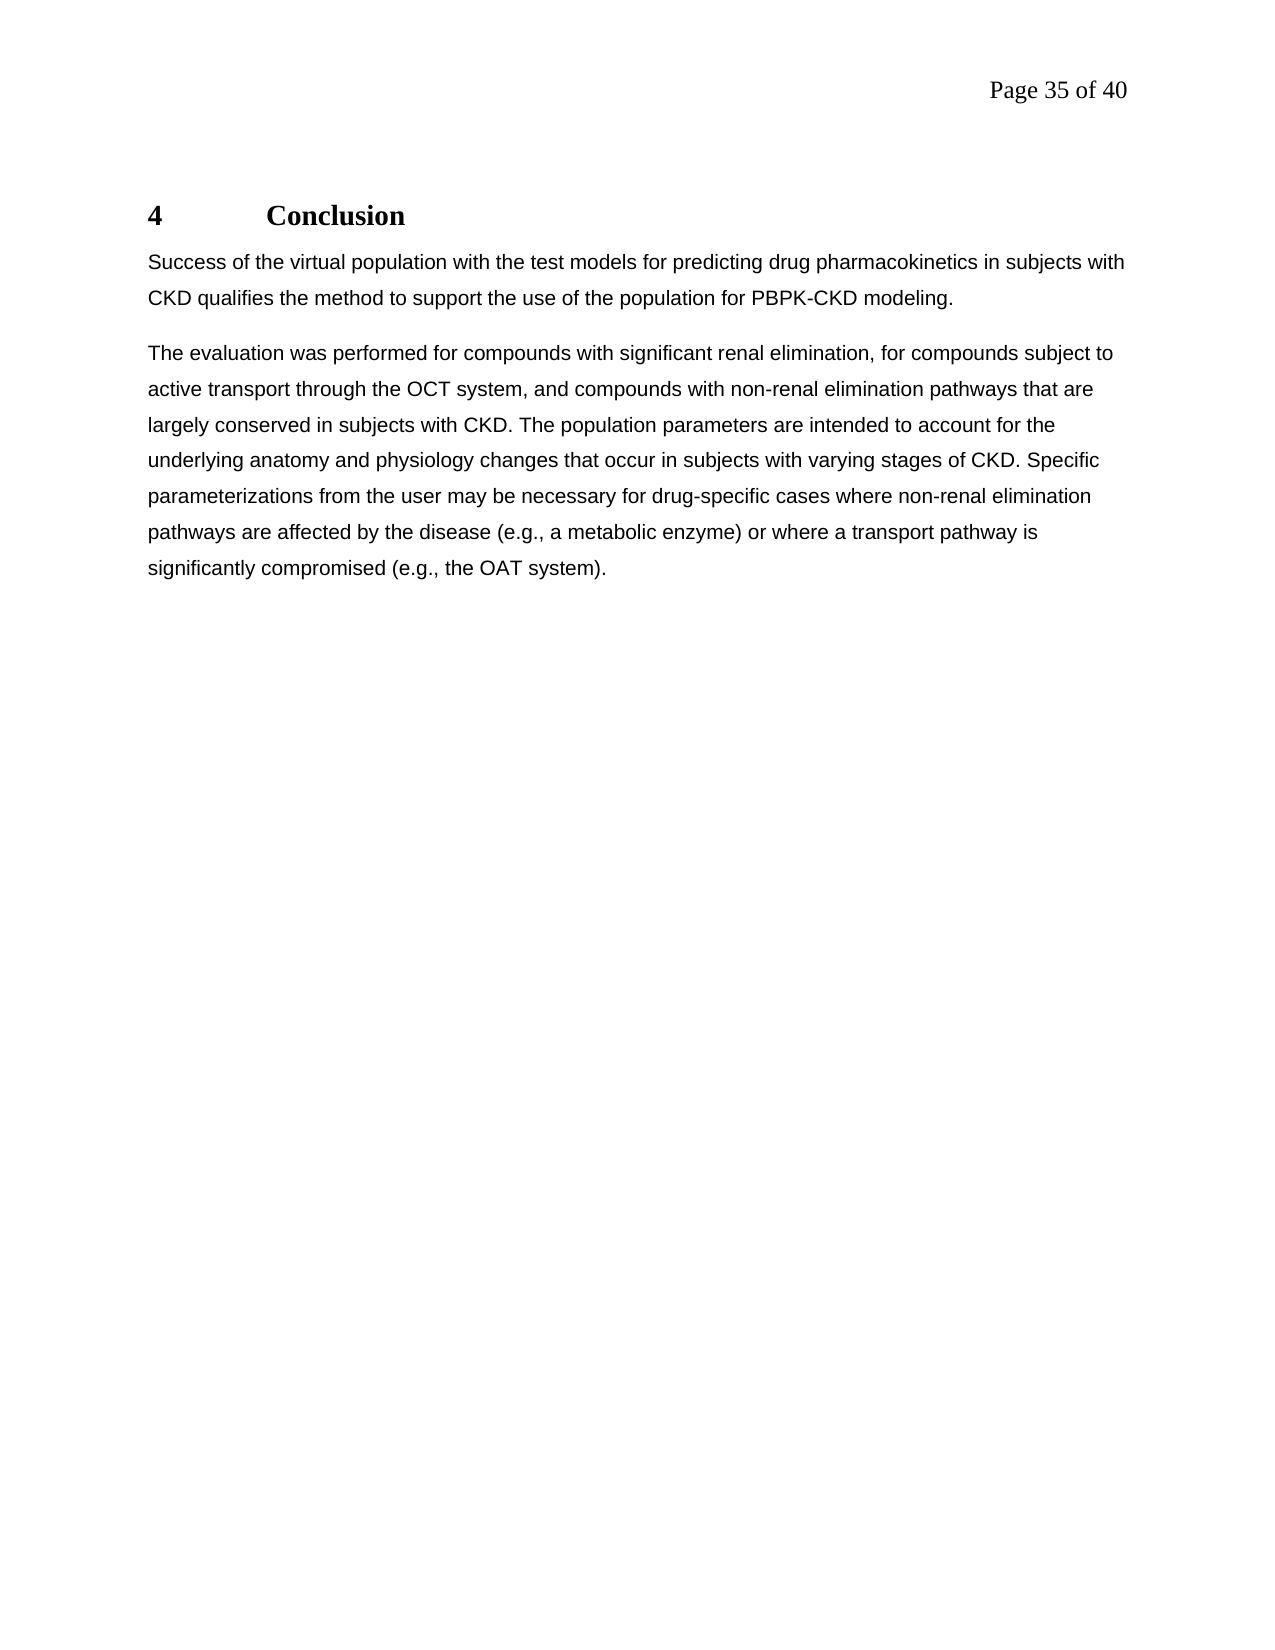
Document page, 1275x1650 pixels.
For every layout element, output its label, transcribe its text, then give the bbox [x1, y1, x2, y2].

subtitle Conclusion [148, 198, 1127, 231]
text Success of the virtual population with the test models for predicting drug pharmacokinetics in subjects with CKD qualifies the method to support the use of the population for PBPK-CKD modeling. [148, 250, 1127, 310]
text The evaluation was performed for compounds with significant renal elimination, for compounds subject to active transport through the OCT system, and compounds with non-renal elimination pathways that are largely conserved in subjects with CKD. The population parameters are intended to account for the underlying anatomy and physiology changes that occur in subjects with varying stages of CKD. Specific parameterizations from the user may be necessary for drug-specific cases where non-renal elimination pathways are affected by the disease (e.g., a metabolic enzyme) or where a transport pathway is significantly compromised (e.g., the OAT system). [148, 341, 1127, 580]
